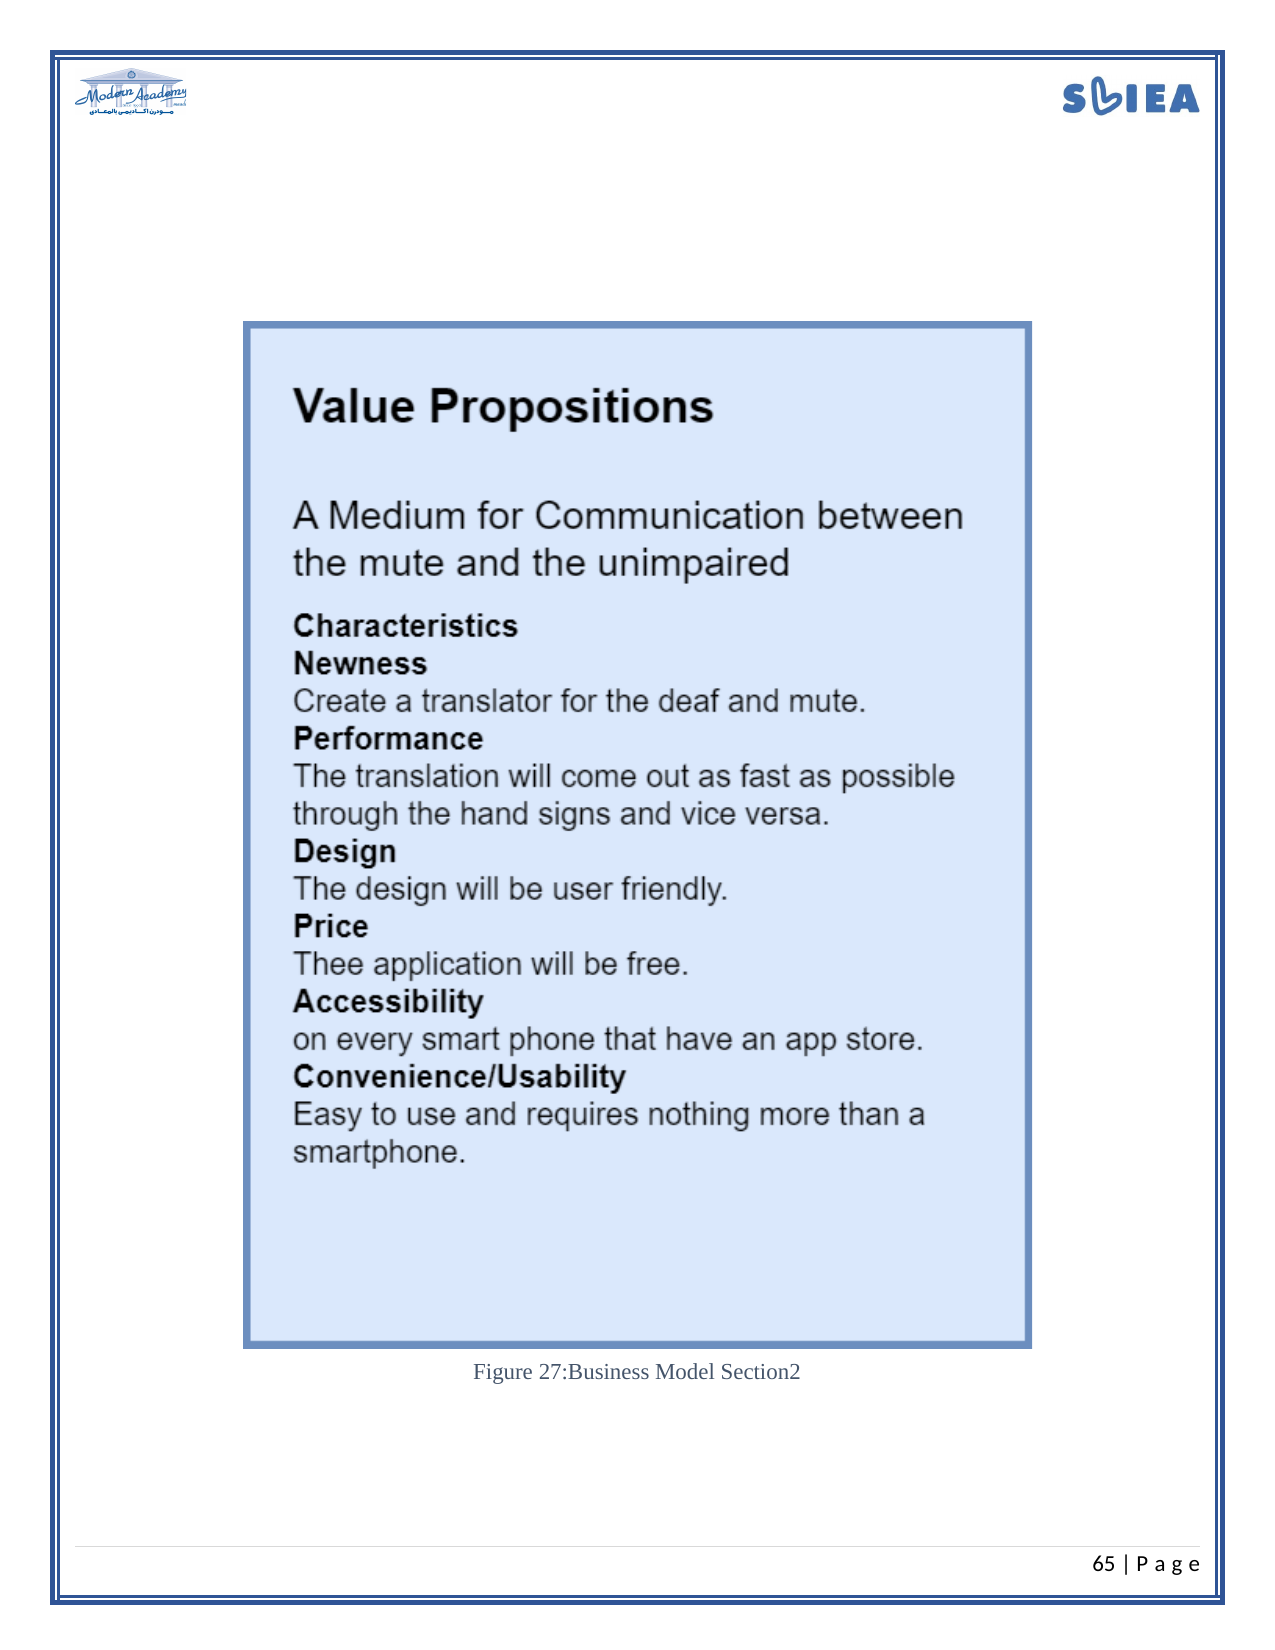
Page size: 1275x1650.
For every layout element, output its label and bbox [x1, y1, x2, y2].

picture [75, 68, 187, 115]
picture [243, 321, 1033, 1349]
picture [1062, 75, 1200, 117]
